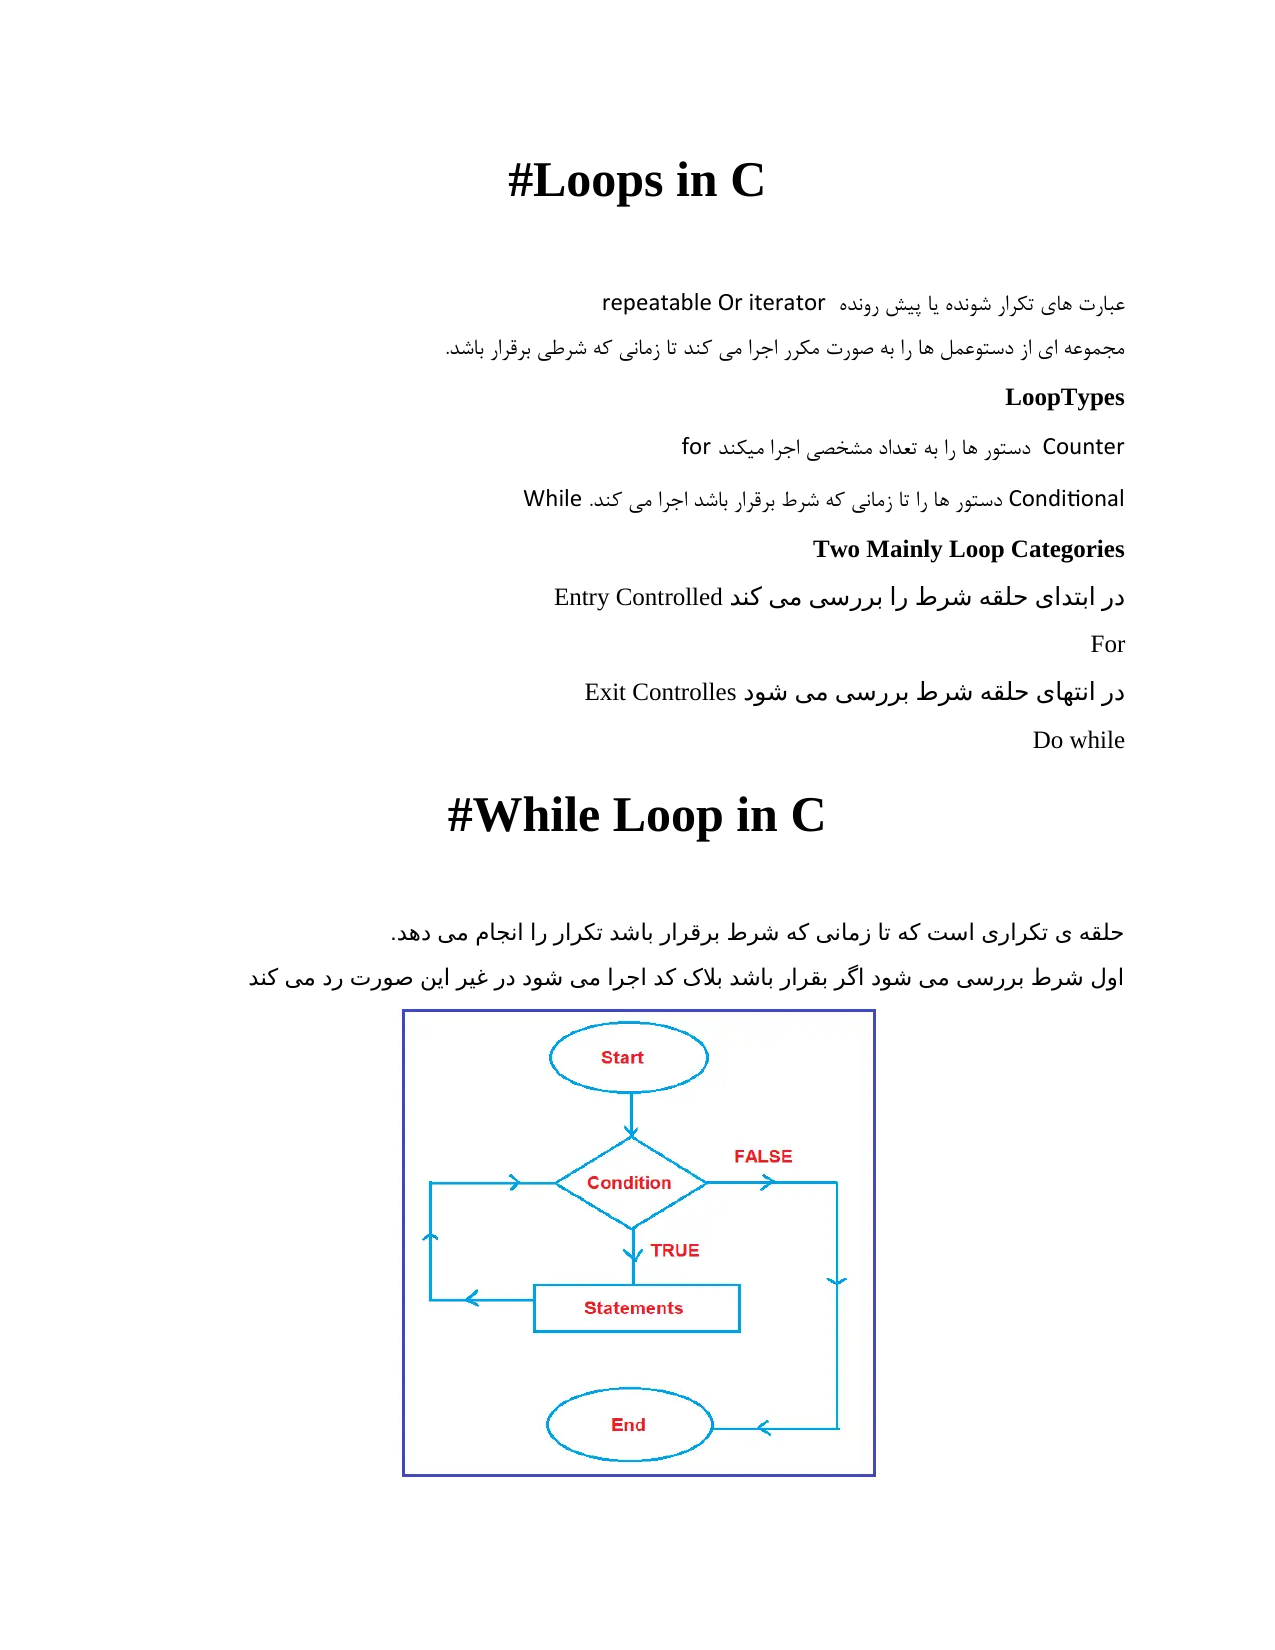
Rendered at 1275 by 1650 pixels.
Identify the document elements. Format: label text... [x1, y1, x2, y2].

text Conditional دستور ها را تا زمانی که شرط برقرار باشد اجرا می کند. While [150, 482, 1125, 515]
text Do while [150, 725, 1125, 754]
subtitle While Loop in C# [150, 785, 1125, 843]
text Entry Controlled در ابتدای حلقه شرط را بررسی می کند [150, 582, 1125, 611]
text Two Mainly Loop Categories [150, 534, 1125, 563]
subtitle Loops in C# [150, 150, 1125, 207]
text Counter دستور ها را به تعداد مشخصی اجرا میکند for [150, 430, 1125, 463]
text For [150, 629, 1125, 658]
picture [398, 1008, 877, 1478]
text Exit Controlles در انتهای حلقه شرط بررسی می شود [150, 677, 1125, 706]
text اول شرط بررسی می شود اگر بقرار باشد بلاک کد اجرا می شود در غیر این صورت رد می کند [150, 964, 1125, 990]
text LoopTypes [150, 382, 1125, 411]
text عبارت های تکرار شونده یا پیش رونده repeatable Or iterator [150, 286, 1125, 319]
text حلقه ی تکراری است که تا زمانی که شرط برقرار باشد تکرار را انجام می دهد. [150, 919, 1125, 945]
text مجموعه ای از دستوعمل ها را به صورت مکرر اجرا می کند تا زمانی که شرطی برقرار باشد. [150, 338, 1125, 363]
